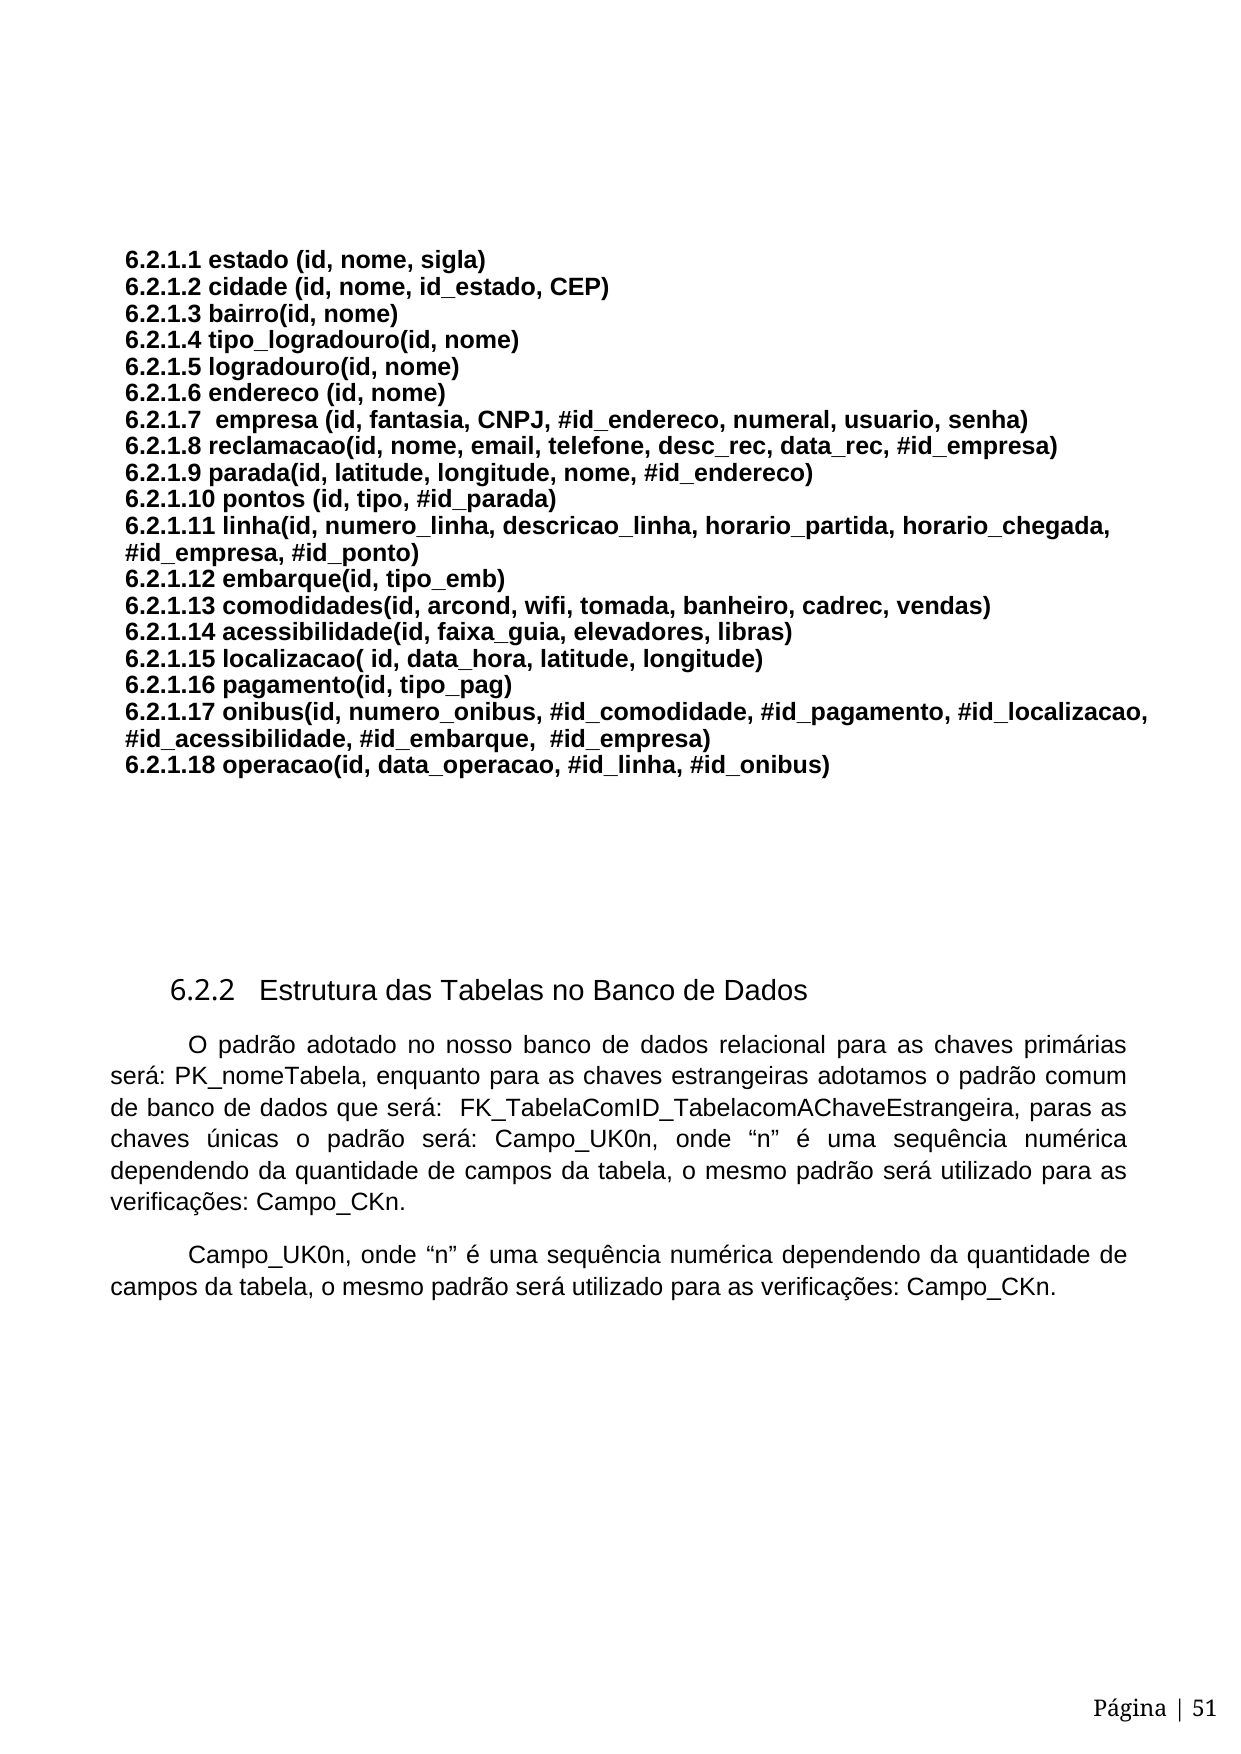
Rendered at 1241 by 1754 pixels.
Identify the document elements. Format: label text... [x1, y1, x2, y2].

subtitle 6.2.1.12 embarque(id, tipo_emb) [125, 566, 1240, 593]
subtitle 6.2.1.16 pagamento(id, tipo_pag) [125, 673, 1240, 699]
subtitle 6.2.1.6 endereco (id, nome) [125, 380, 1240, 407]
subtitle 6.2.1.7 empresa (id, fantasia, CNPJ, #id_endereco, numeral, usuario, senha) [125, 407, 1240, 433]
text O padrão adotado no nosso banco de dados relacional para as chaves primárias será: PK_nomeTabela, enquanto para as chaves estrangeiras adotamos o padrão comum de banco de dados que será: FK_TabelaComID_TabelacomAChaveEstrangeira, paras as chaves únicas o padrão será: Campo_UK0n, onde “n” é uma sequência numérica dependendo da quantidade de campos da tabela, o mesmo padrão será utilizado para as verificações: Campo_CKn. [110, 1029, 1129, 1216]
subtitle 6.2.1.1 estado (id, nome, sigla) [125, 248, 1240, 274]
subtitle Estrutura das Tabelas no Banco de Dados [169, 969, 1240, 1008]
subtitle 6.2.1.18 operacao(id, data_operacao, #id_linha, #id_onibus) [125, 752, 1240, 779]
subtitle 6.2.1.14 acessibilidade(id, faixa_guia, elevadores, libras) [125, 619, 1240, 646]
subtitle 6.2.1.11 linha(id, numero_linha, descricao_linha, horario_partida, horario_chegada, #id_empresa, #id_ponto) [125, 513, 1240, 566]
subtitle 6.2.1.4 tipo_logradouro(id, nome) [125, 327, 1240, 354]
subtitle 6.2.1.10 pontos (id, tipo, #id_parada) [125, 487, 1240, 513]
subtitle 6.2.1.2 cidade (id, nome, id_estado, CEP) [125, 274, 1240, 301]
subtitle 6.2.1.8 reclamacao(id, nome, email, telefone, desc_rec, data_rec, #id_empresa) [125, 433, 1240, 460]
subtitle 6.2.1.17 onibus(id, numero_onibus, #id_comodidade, #id_pagamento, #id_localizacao, #id_acessibilidade, #id_embarque, #id_empresa) [125, 699, 1240, 752]
subtitle 6.2.1.5 logradouro(id, nome) [125, 354, 1240, 380]
subtitle 6.2.1.15 localizacao( id, data_hora, latitude, longitude) [125, 646, 1240, 673]
text Campo_UK0n, onde “n” é uma sequência numérica dependendo da quantidade de campos da tabela, o mesmo padrão será utilizado para as verificações: Campo_CKn. [110, 1240, 1129, 1300]
subtitle 6.2.1.3 bairro(id, nome) [125, 301, 1240, 327]
subtitle 6.2.1.9 parada(id, latitude, longitude, nome, #id_endereco) [125, 460, 1240, 487]
subtitle 6.2.1.13 comodidades(id, arcond, wifi, tomada, banheiro, cadrec, vendas) [125, 593, 1240, 619]
